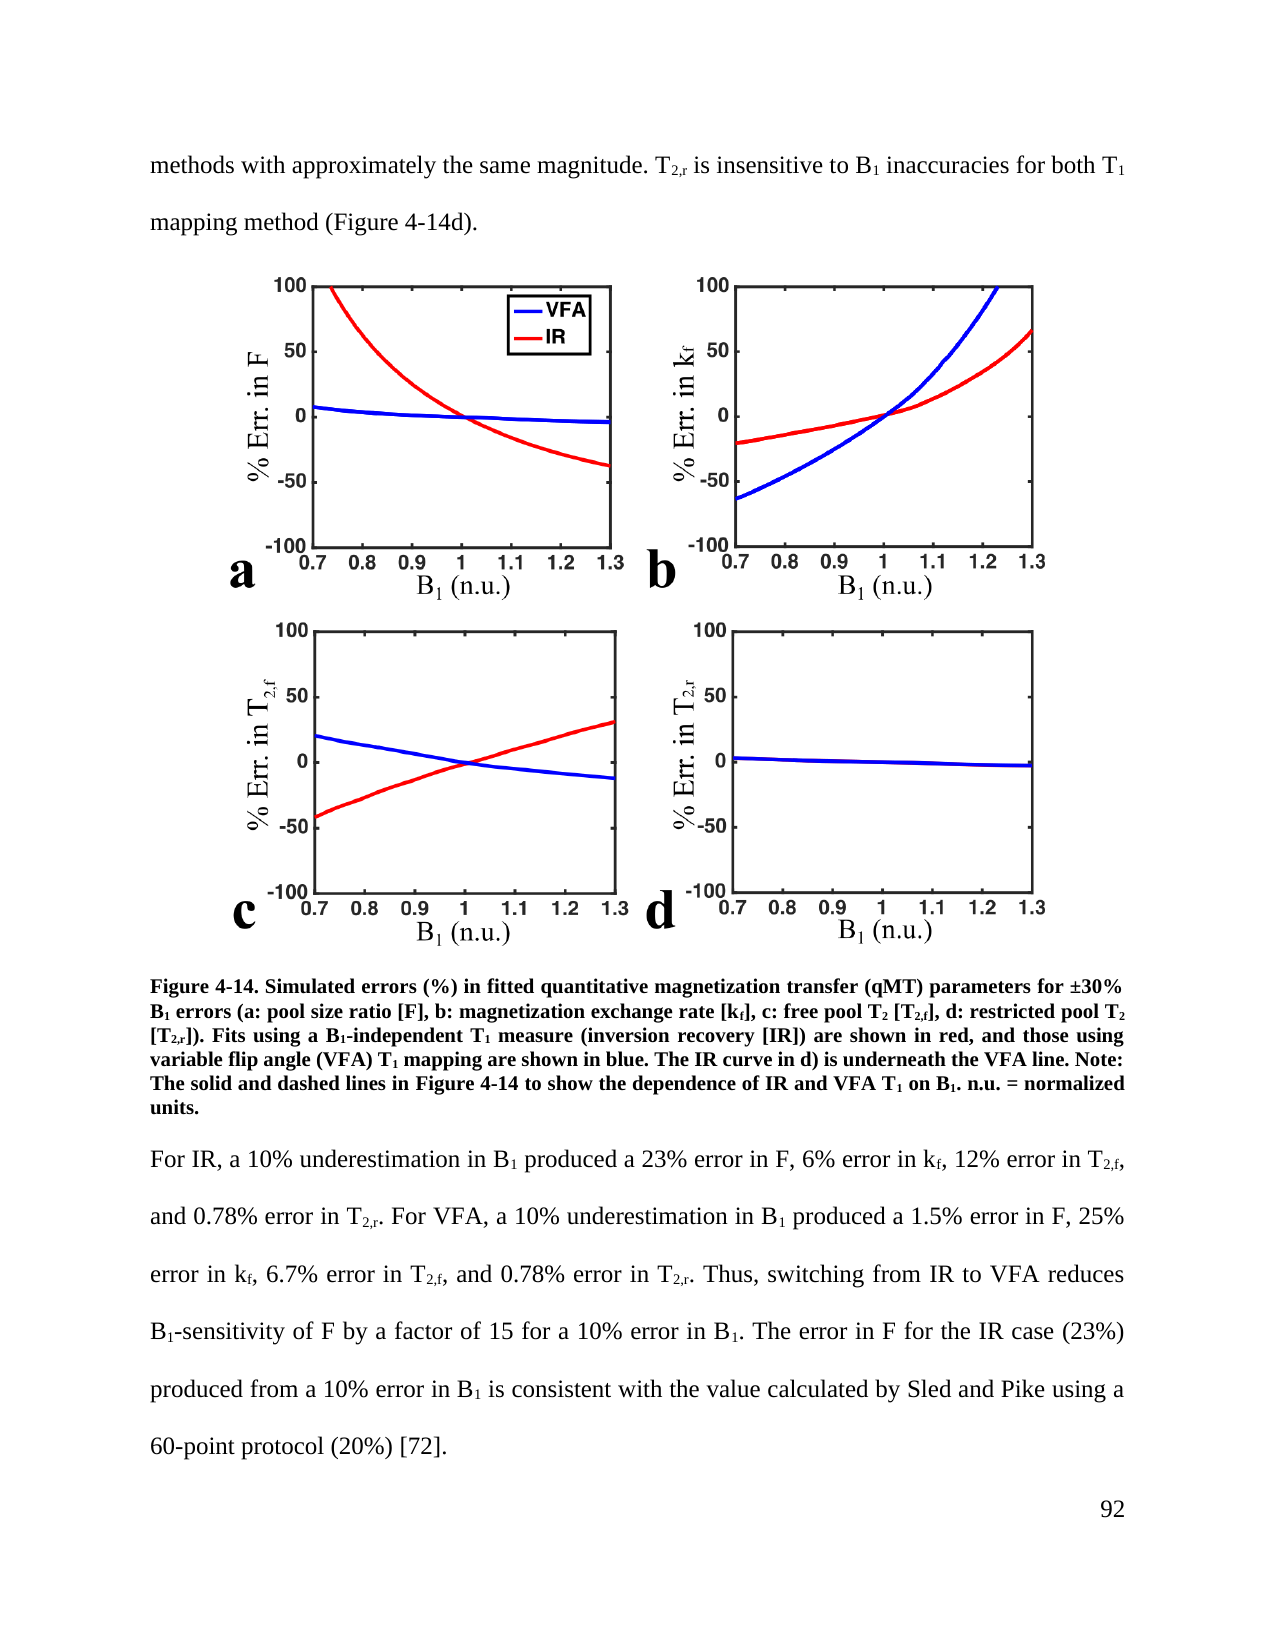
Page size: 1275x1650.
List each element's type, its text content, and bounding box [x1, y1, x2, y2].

picture [230, 277, 1045, 946]
text Figure 4-3. Simulated errors (%) in fitted quantitative magnetization transfer (qMT) parameters for ±30% B1 errors (a: pool size ratio [F], b: magnetization exchange rate [kf], c: free pool T2 [T2,f], d: restricted pool T2 [T2,r]). Fits using a B1-independent T1 measure (inversion recovery [IR]) are shown in red, and those using variable flip angle (VFA) T1 mapping are shown in blue. The IR curve in d) is underneath the VFA line. Note: The solid and dashed lines in Figure 4-3 to show the dependence of IR and VFA T1 on B1. n.u. = normalized units. [150, 974, 1125, 1119]
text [150, 150, 1125, 236]
text For IR, a 10% underestimation in B1 produced a 23% error in F, 6% error in kf, 12% error in T2,f, and 0.78% error in T2,r. For VFA, a 10% underestimation in B1 produced a 1.5% error in F, 25% error in kf, 6.7% error in T2,f, and 0.78% error in T2,r. Thus, switching from IR to VFA reduces B1-sensitivity of F by a factor of 15 for a 10% error in B1. The error in F for the IR case (23%) produced from a 10% error in B1 is consistent with the value calculated by Sled and Pike using a 60-point protocol (20%) [72]. [150, 1144, 1125, 1460]
